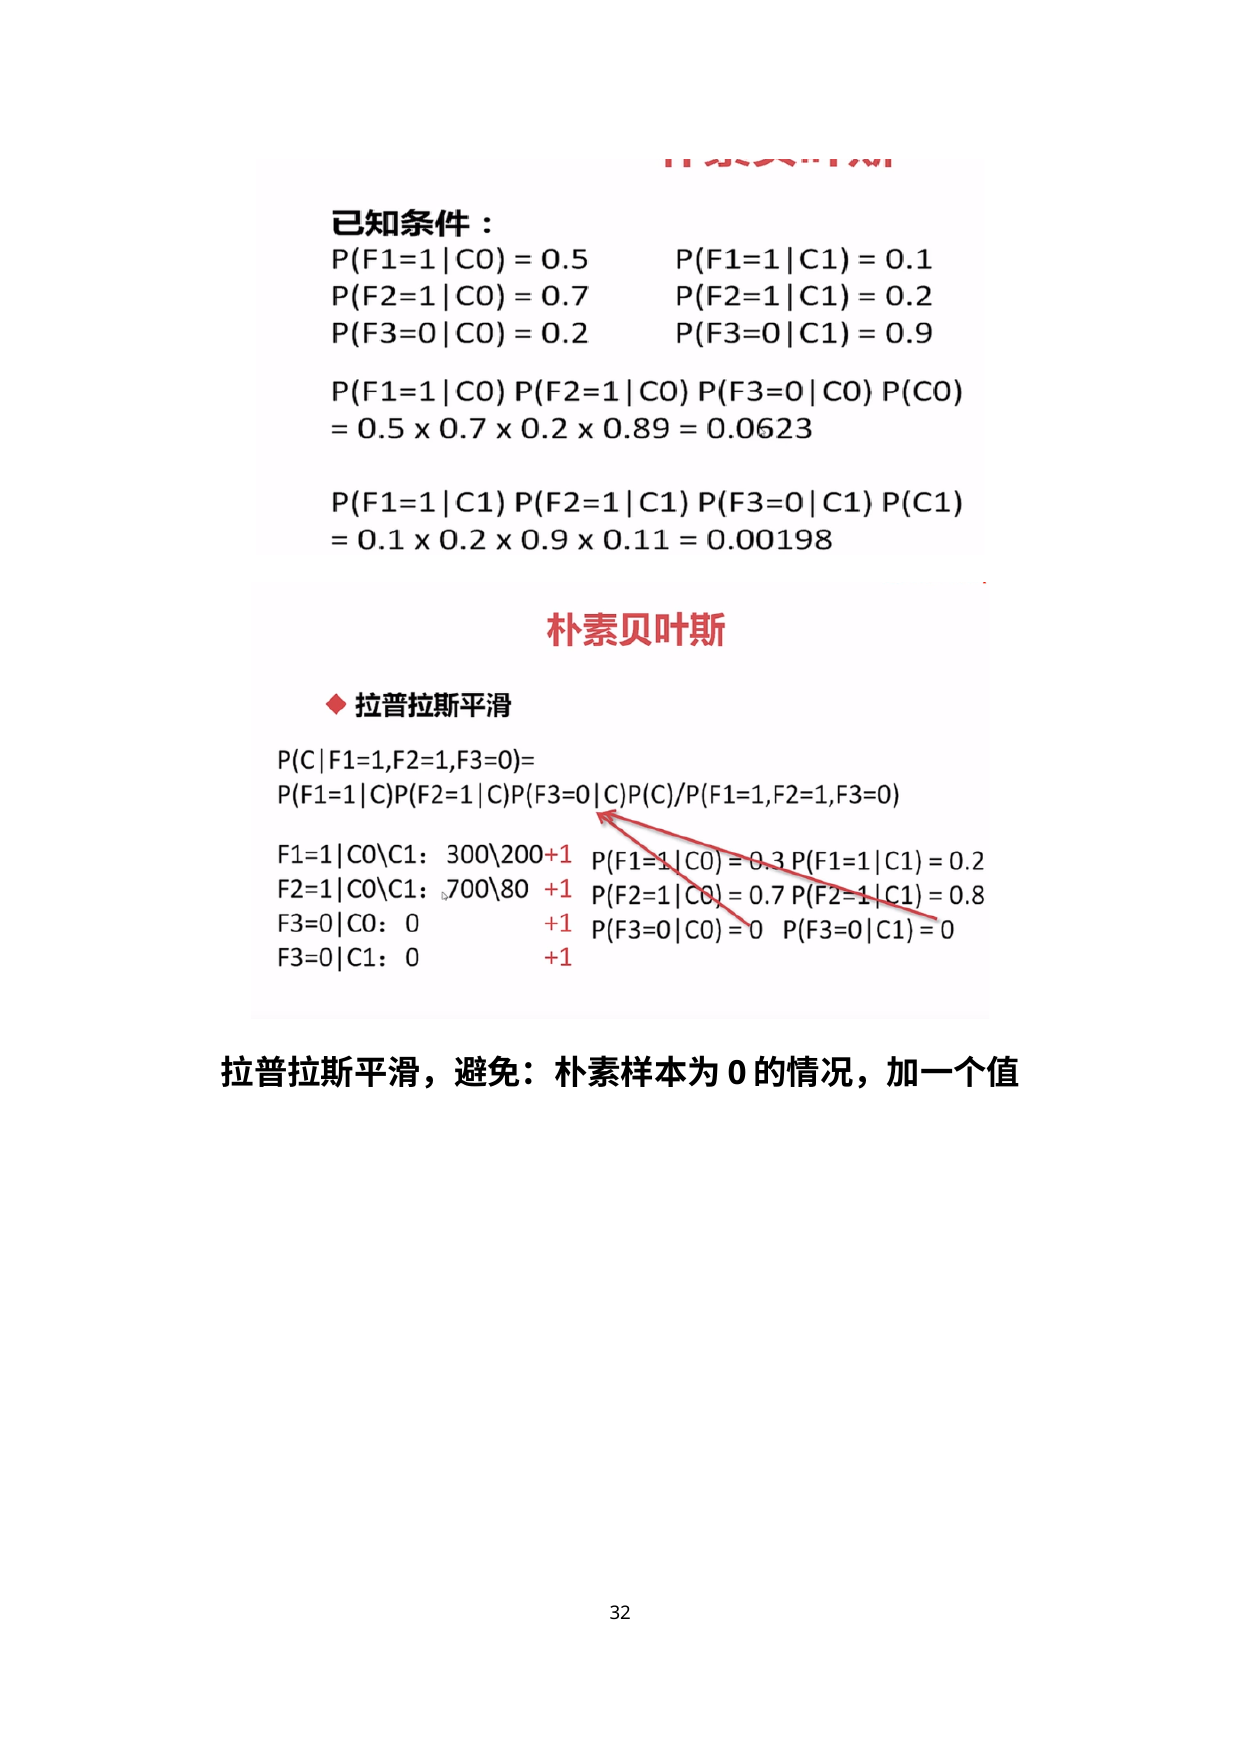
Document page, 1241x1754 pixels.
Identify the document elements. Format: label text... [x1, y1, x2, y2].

text 拉普拉斯平滑，避免：朴素样本为0的情况，加一个值 [187, 1037, 1053, 1102]
picture [250, 582, 990, 1019]
picture [256, 159, 985, 555]
